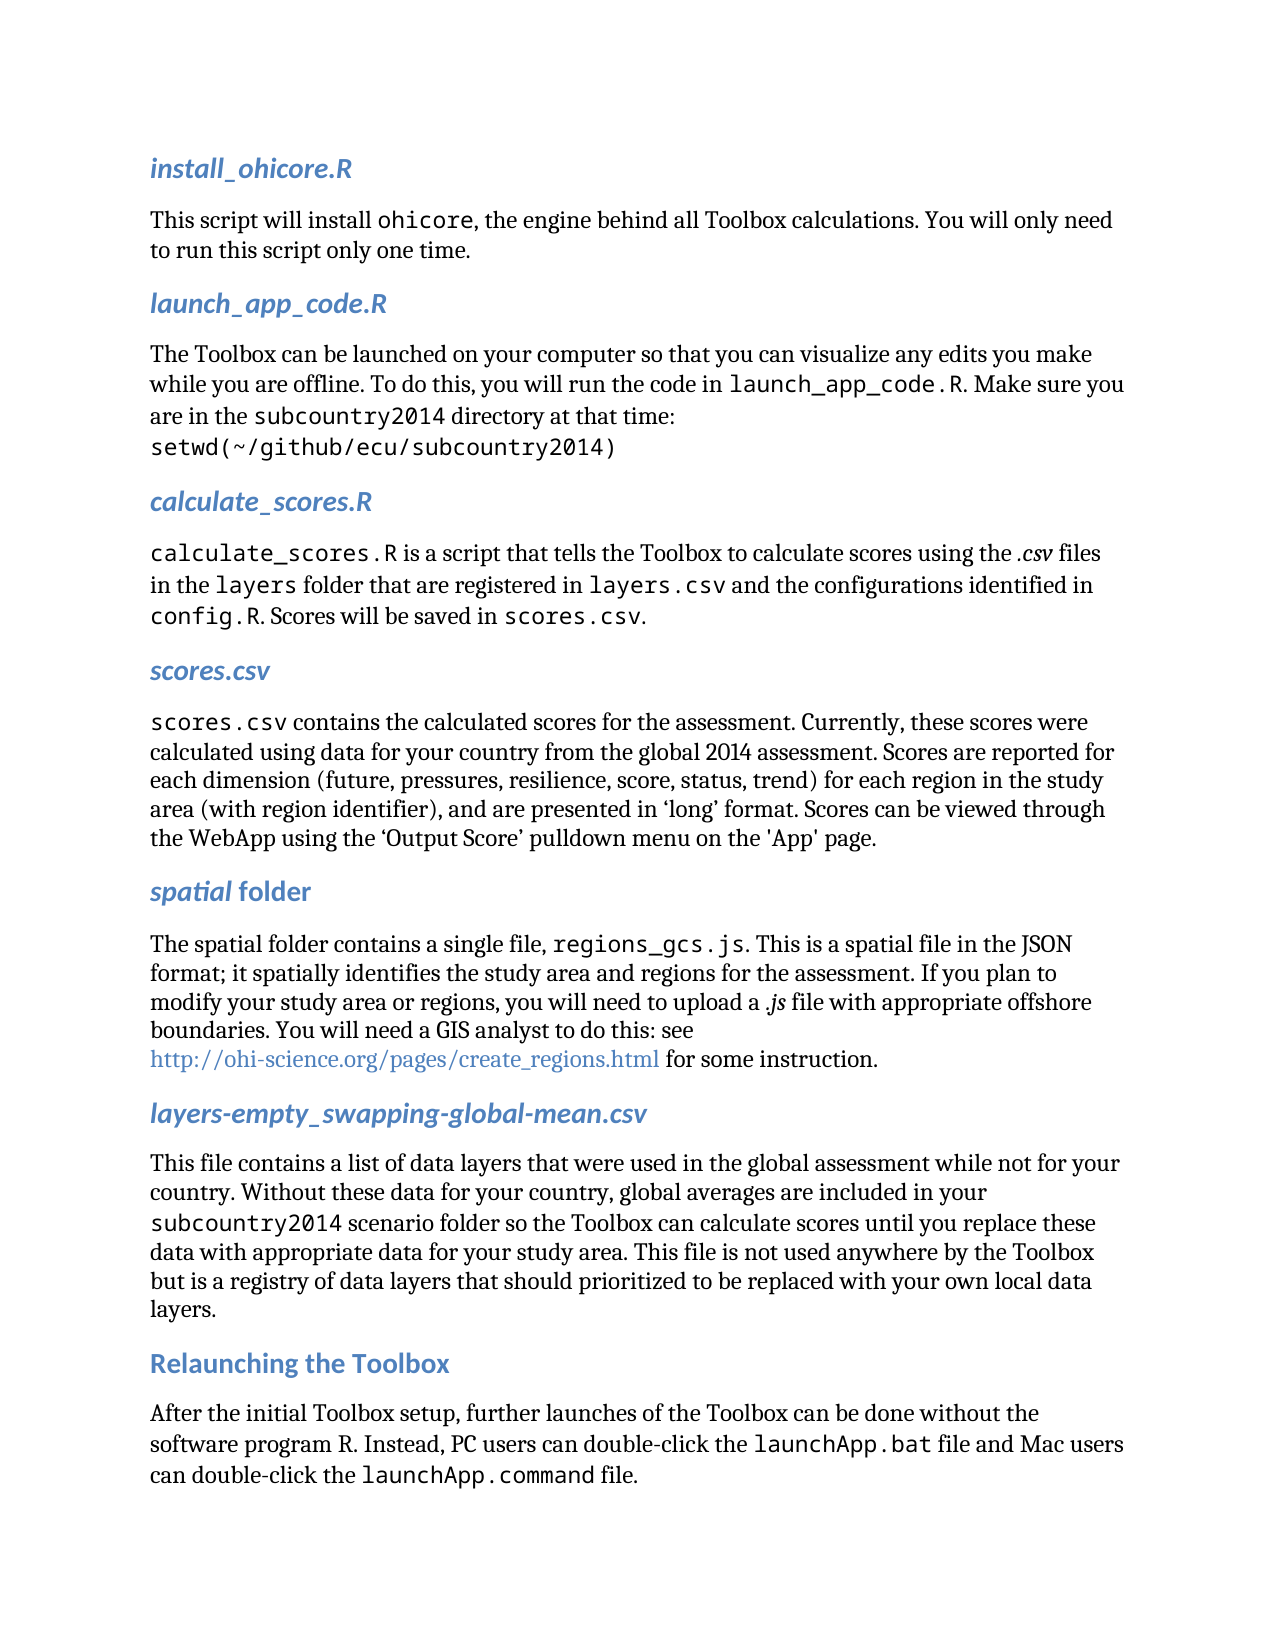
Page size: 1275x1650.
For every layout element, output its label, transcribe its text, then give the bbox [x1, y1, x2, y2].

subtitle install_ohicore.R [150, 150, 1125, 186]
text The spatial folder contains a single file, regions_gcs.js. This is a spatial file in the JSON format; it spatially identifies the study area and regions for the assessment. If you plan to modify your study area or regions, you will need to upload a .js file with appropriate offshore boundaries. You will need a GIS analyst to do this: see http://ohi-science.org/pages/create_regions.html for some instruction. [150, 928, 1125, 1074]
subtitle launch_app_code.R [150, 285, 1125, 321]
subtitle layers-empty_swapping-global-mean.csv [150, 1095, 1125, 1130]
text The Toolbox can be launched on your computer so that you can visualize any edits you make while you are offline. To do this, you will run the code in launch_app_code.R. Make sure you are in the subcountry2014 directory at that time: setwd(~/github/ecu/subcountry2014) [150, 339, 1125, 462]
text This script will install ohicore, the engine behind all Toolbox calculations. You will only need to run this script only one time. [150, 204, 1125, 264]
text This file contains a list of data layers that were used in the global assessment while not for your country. Without these data for your country, global averages are included in your subcountry2014 scenario folder so the Toolbox can calculate scores until you replace these data with appropriate data for your study area. This file is not used anywhere by the Toolbox but is a registry of data layers that should prioritized to be replaced with your own local data layers. [150, 1149, 1125, 1324]
subtitle scores.csv [150, 652, 1125, 687]
subtitle calculate_scores.R [150, 483, 1125, 518]
subtitle Relaunching the Toolbox [150, 1345, 1125, 1381]
text calculate_scores.R is a script that tells the Toolbox to calculate scores using the .csv files in the layers folder that are registered in layers.csv and the configurations identified in config.R. Scores will be saved in scores.csv. [150, 537, 1125, 631]
subtitle spatial folder [150, 873, 1125, 909]
text scores.csv contains the calculated scores for the assessment. Currently, these scores were calculated using data for your country from the global 2014 assessment. Scores are reported for each dimension (future, pressures, resilience, score, status, trend) for each region in the study area (with region identifier), and are presented in ‘long’ format. Scores can be viewed through the WebApp using the ‘Output Score’ pulldown menu on the 'App' page. [150, 706, 1125, 852]
text After the initial Toolbox setup, further launches of the Toolbox can be done without the software program R. Instead, PC users can double-click the launchApp.bat file and Mac users can double-click the launchApp.command file. [150, 1399, 1125, 1491]
